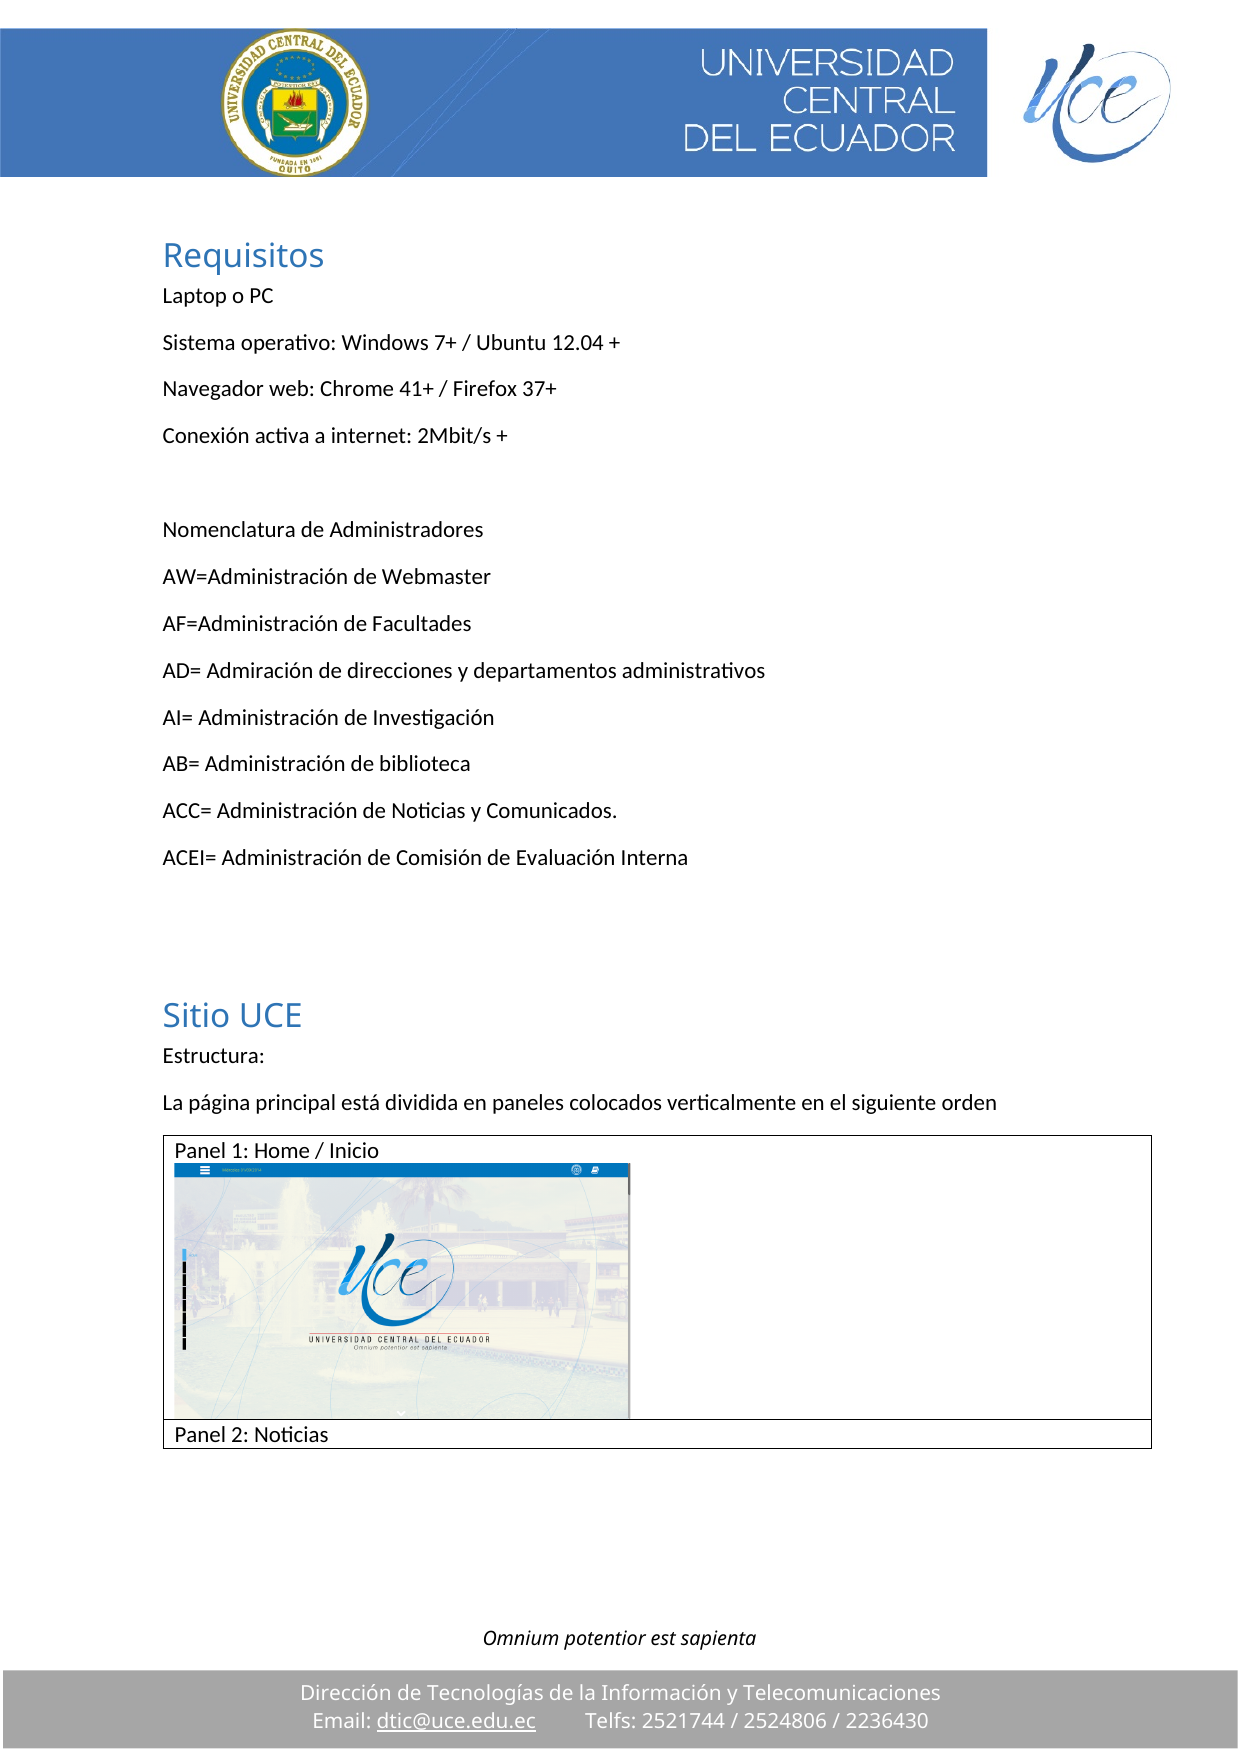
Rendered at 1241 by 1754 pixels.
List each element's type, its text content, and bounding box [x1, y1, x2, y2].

table_header Panel 1: Home / Inicio [164, 1136, 1151, 1419]
text Navegador web: Chrome 41+ / Firefox 37+ [162, 374, 1152, 402]
text ACC= Administración de Noticias y Comunicados. [162, 796, 1152, 824]
text Estructura: [162, 1041, 1152, 1069]
text AF=Administración de Facultades [162, 609, 1152, 637]
text ACEI= Administración de Comisión de Evaluación Interna [162, 843, 1152, 871]
text Nomenclatura de Administradores [162, 515, 1152, 543]
text La página principal está dividida en paneles colocados verticalmente en el siguiente orden [162, 1088, 1152, 1116]
text Laptop o PC [162, 281, 1152, 309]
table_cell Panel 2: Noticias [164, 1420, 1151, 1448]
text AB= Administración de biblioteca [162, 749, 1152, 777]
subtitle Requisitos [162, 232, 1152, 277]
picture [0, 28, 1241, 177]
text AD= Admiración de direcciones y departamentos administrativos [162, 656, 1152, 684]
text Sistema operativo: Windows 7+ / Ubuntu 12.04 + [162, 328, 1152, 356]
picture [174, 1163, 631, 1419]
text AW=Administración de Webmaster [162, 562, 1152, 590]
subtitle Sitio UCE [162, 992, 1152, 1038]
text AI= Administración de Investigación [162, 703, 1152, 731]
text Conexión activa a internet: 2Mbit/s + [162, 421, 1152, 449]
